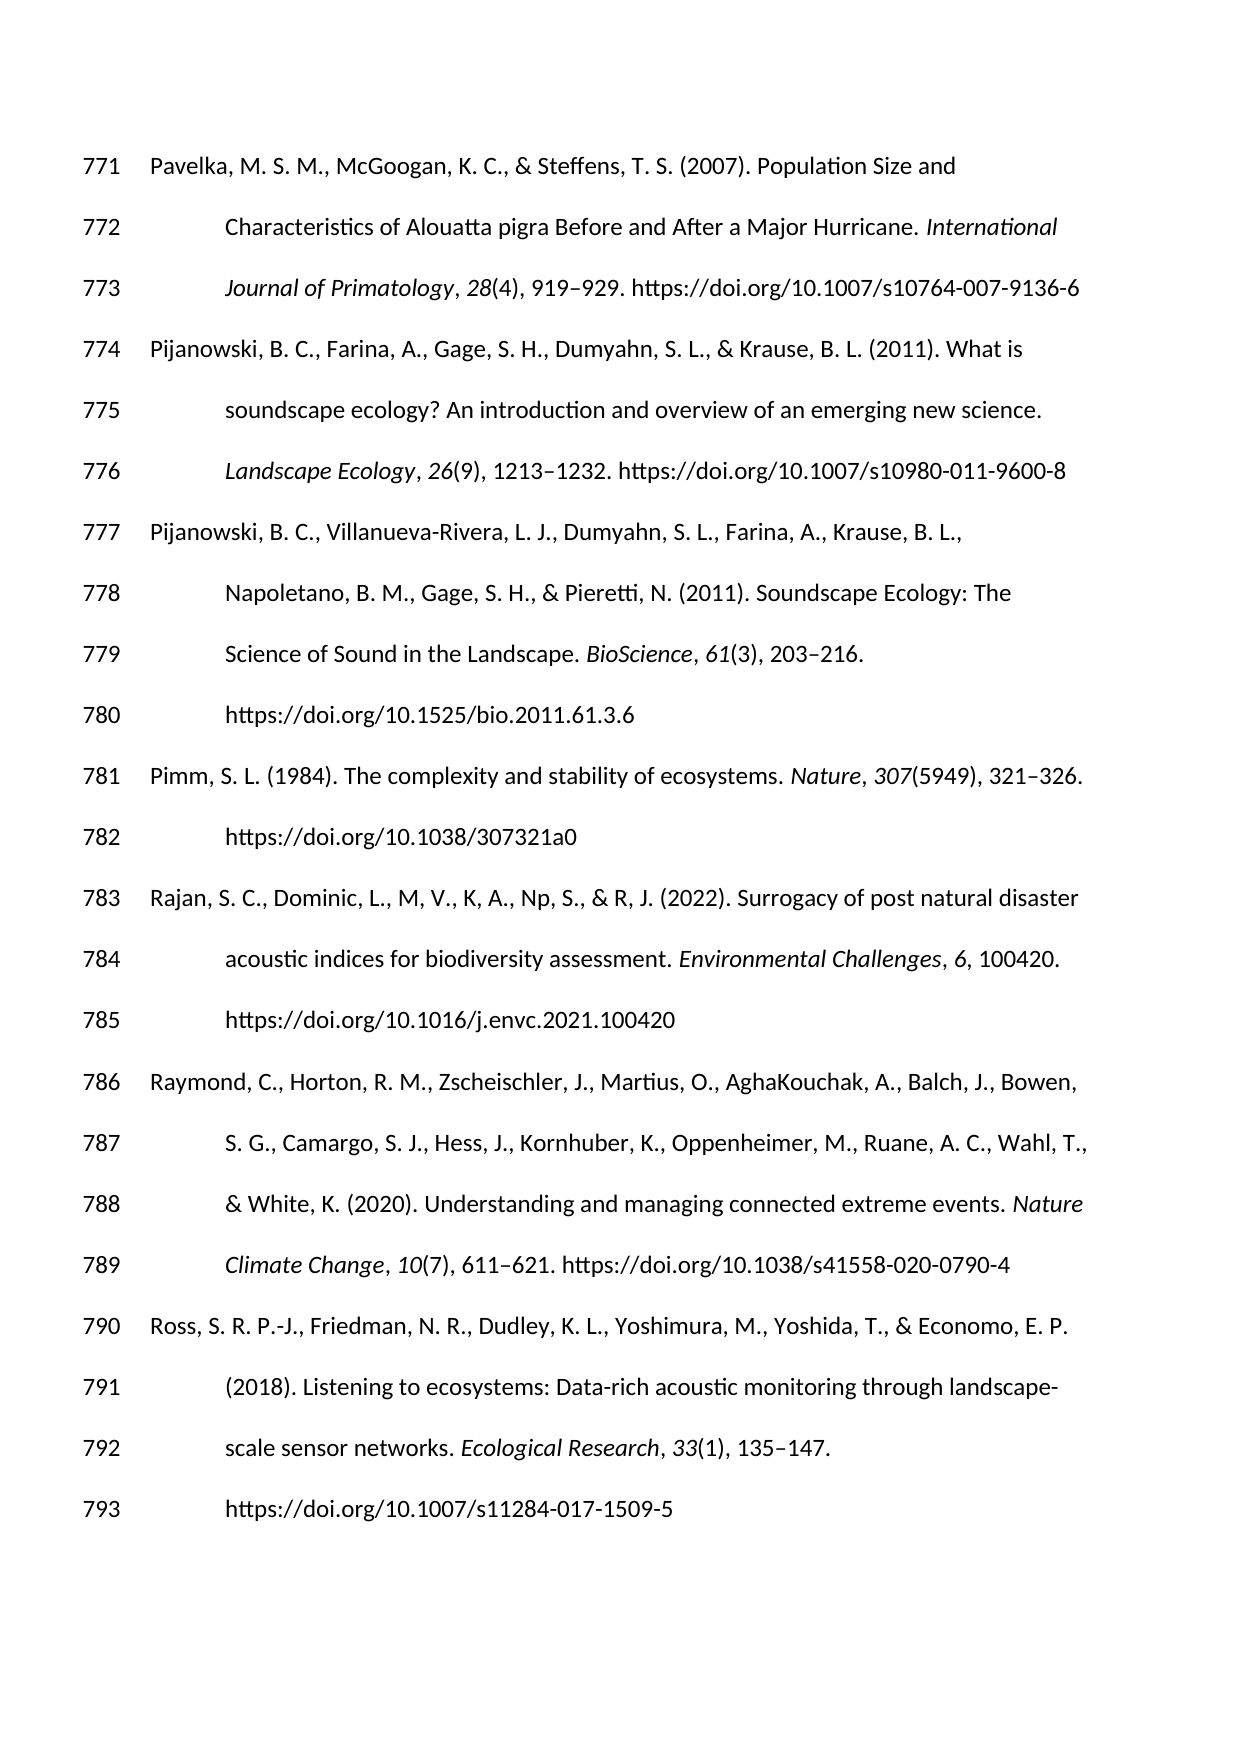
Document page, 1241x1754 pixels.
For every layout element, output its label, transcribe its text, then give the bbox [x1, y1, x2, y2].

text Raymond, C., Horton, R. M., Zscheischler, J., Martius, O., AghaKouchak, A., Balch, J., Bowen, S. G., Camargo, S. J., Hess, J., Kornhuber, K., Oppenheimer, M., Ruane, A. C., Wahl, T., & White, K. (2020). Understanding and managing connected extreme events. Nature Climate Change, 10(7), 611–621. https://doi.org/10.1038/s41558-020-0790-4 [150, 1066, 1090, 1279]
text Rajan, S. C., Dominic, L., M, V., K, A., Np, S., & R, J. (2022). Surrogacy of post natural disaster acoustic indices for biodiversity assessment. Environmental Challenges, 6, 100420. https://doi.org/10.1016/j.envc.2021.100420 [150, 882, 1090, 1035]
text Pijanowski, B. C., Villanueva-Rivera, L. J., Dumyahn, S. L., Farina, A., Krause, B. L., Napoletano, B. M., Gage, S. H., & Pieretti, N. (2011). Soundscape Ecology: The Science of Sound in the Landscape. BioScience, 61(3), 203–216. https://doi.org/10.1525/bio.2011.61.3.6 [150, 516, 1090, 730]
text Pijanowski, B. C., Farina, A., Gage, S. H., Dumyahn, S. L., & Krause, B. L. (2011). What is soundscape ecology? An introduction and overview of an emerging new science. Landscape Ecology, 26(9), 1213–1232. https://doi.org/10.1007/s10980-011-9600-8 [150, 333, 1090, 486]
text Pimm, S. L. (1984). The complexity and stability of ecosystems. Nature, 307(5949), 321–326. https://doi.org/10.1038/307321a0 [150, 760, 1090, 852]
text Ross, S. R. P.-J., Friedman, N. R., Dudley, K. L., Yoshimura, M., Yoshida, T., & Economo, E. P. (2018). Listening to ecosystems: Data-rich acoustic monitoring through landscape-scale sensor networks. Ecological Research, 33(1), 135–147. https://doi.org/10.1007/s11284-017-1509-5 [150, 1310, 1090, 1523]
text Pavelka, M. S. M., McGoogan, K. C., & Steffens, T. S. (2007). Population Size and Characteristics of Alouatta pigra Before and After a Major Hurricane. International Journal of Primatology, 28(4), 919–929. https://doi.org/10.1007/s10764-007-9136-6 [150, 150, 1090, 303]
